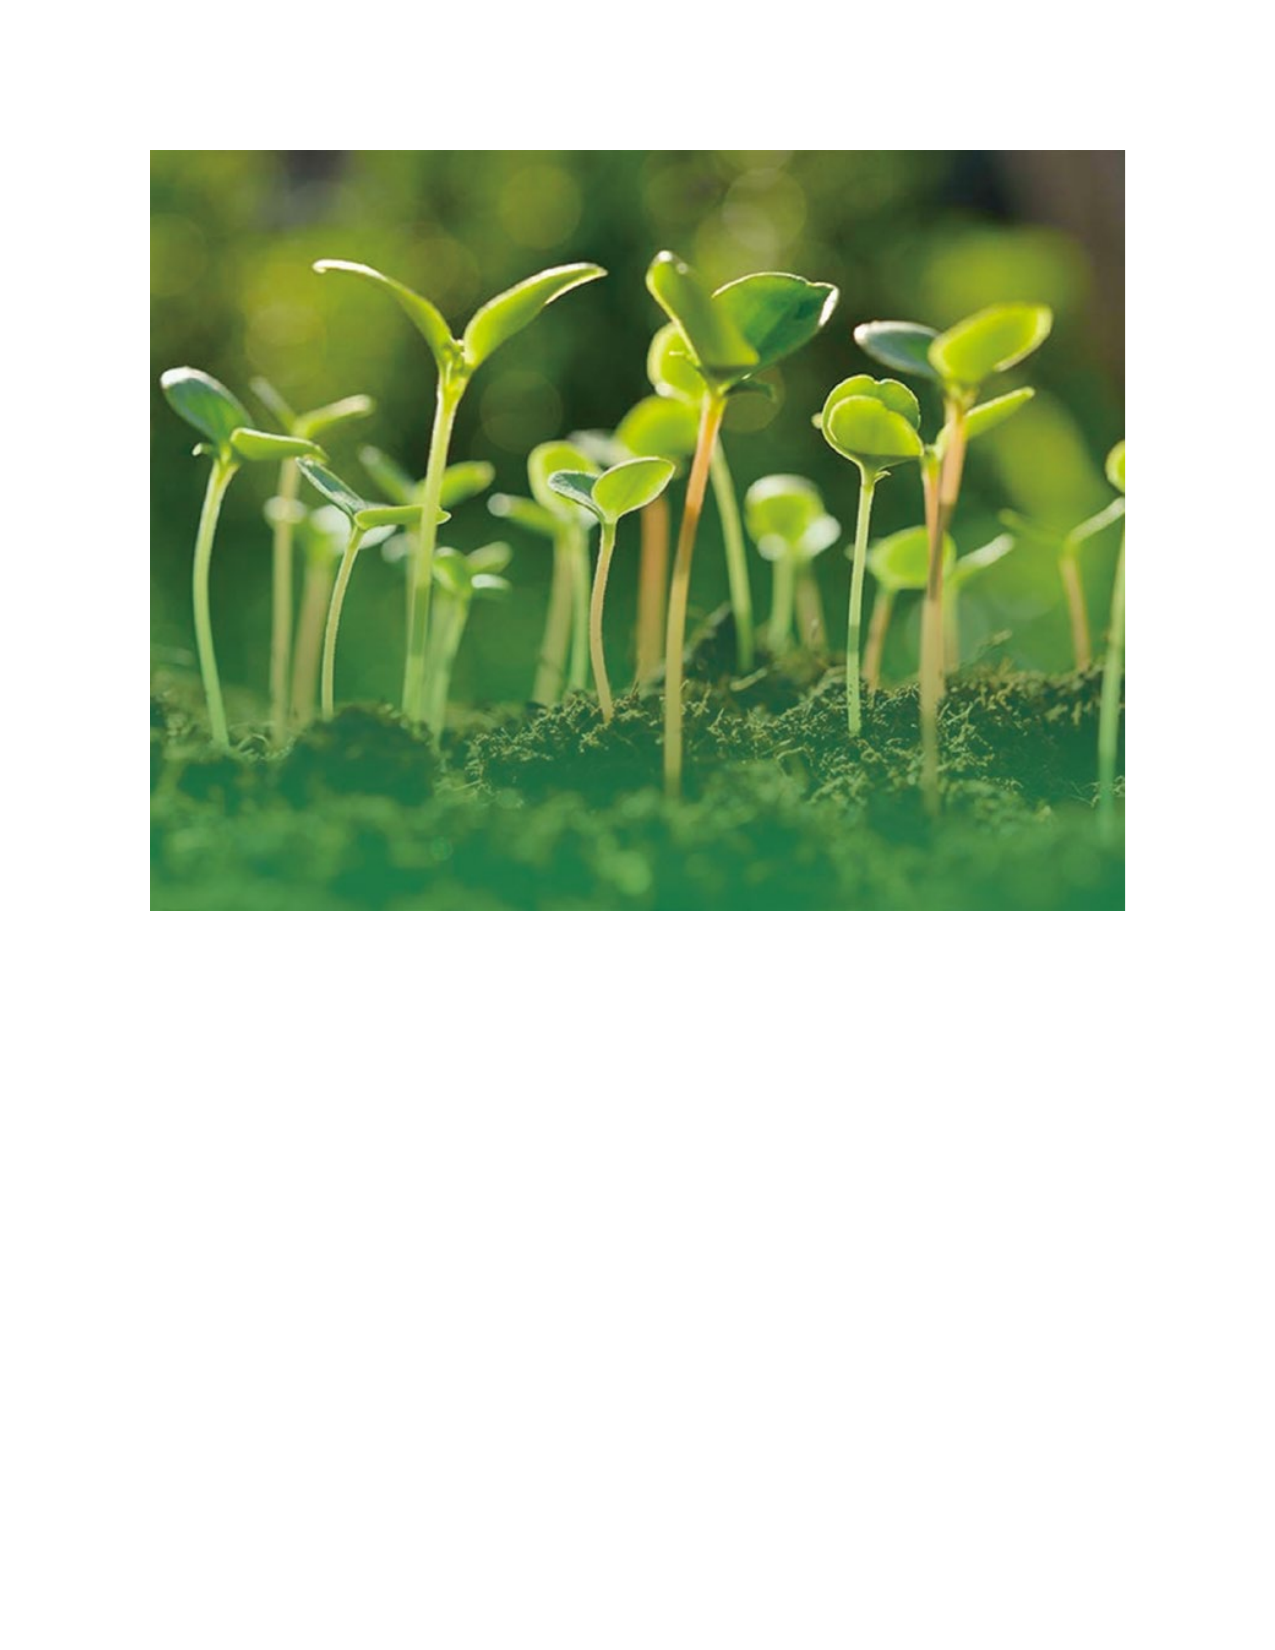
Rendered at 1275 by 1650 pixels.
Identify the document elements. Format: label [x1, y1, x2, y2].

picture [150, 150, 1125, 911]
